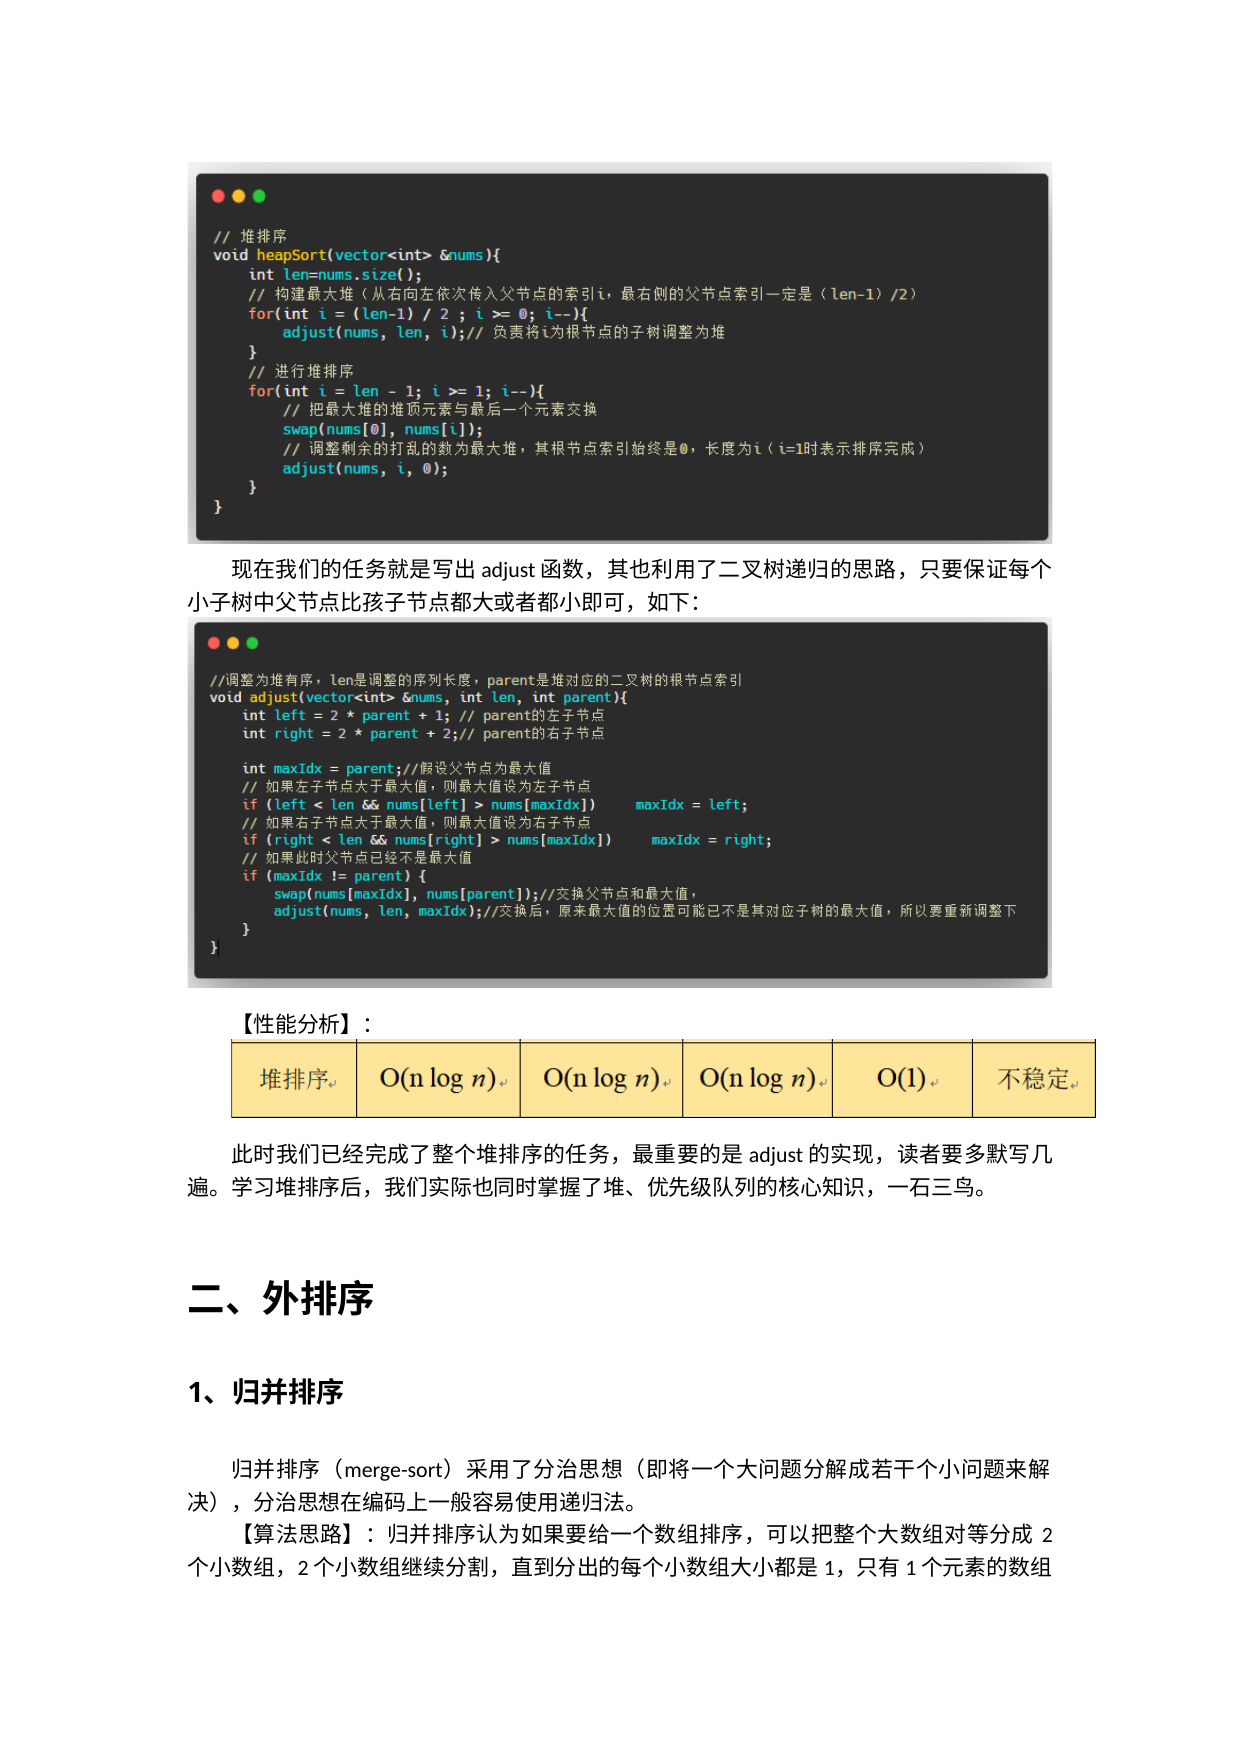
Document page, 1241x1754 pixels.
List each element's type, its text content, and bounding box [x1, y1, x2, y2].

picture [187, 617, 1052, 988]
text 此时我们已经完成了整个堆排序的任务，最重要的是adjust的实现，读者要多默写几遍。学习堆排序后，我们实际也同时掌握了堆、优先级队列的核心知识，一石三鸟。 [187, 1137, 1053, 1202]
picture [231, 1039, 1096, 1118]
subtitle 1、归并排序 [187, 1358, 1053, 1423]
subtitle 二、外排序 [187, 1264, 1053, 1329]
text 现在我们的任务就是写出adjust函数，其也利用了二叉树递归的思路，只要保证每个小子树中父节点比孩子节点都大或者都小即可，如下： [187, 552, 1053, 617]
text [187, 1517, 1053, 1582]
text 【性能分析】： [187, 1007, 1053, 1039]
picture [187, 162, 1053, 544]
text 归并排序（merge-sort）采用了分治思想（即将一个大问题分解成若干个小问题来解决），分治思想在编码上一般容易使用递归法。 [187, 1452, 1053, 1517]
